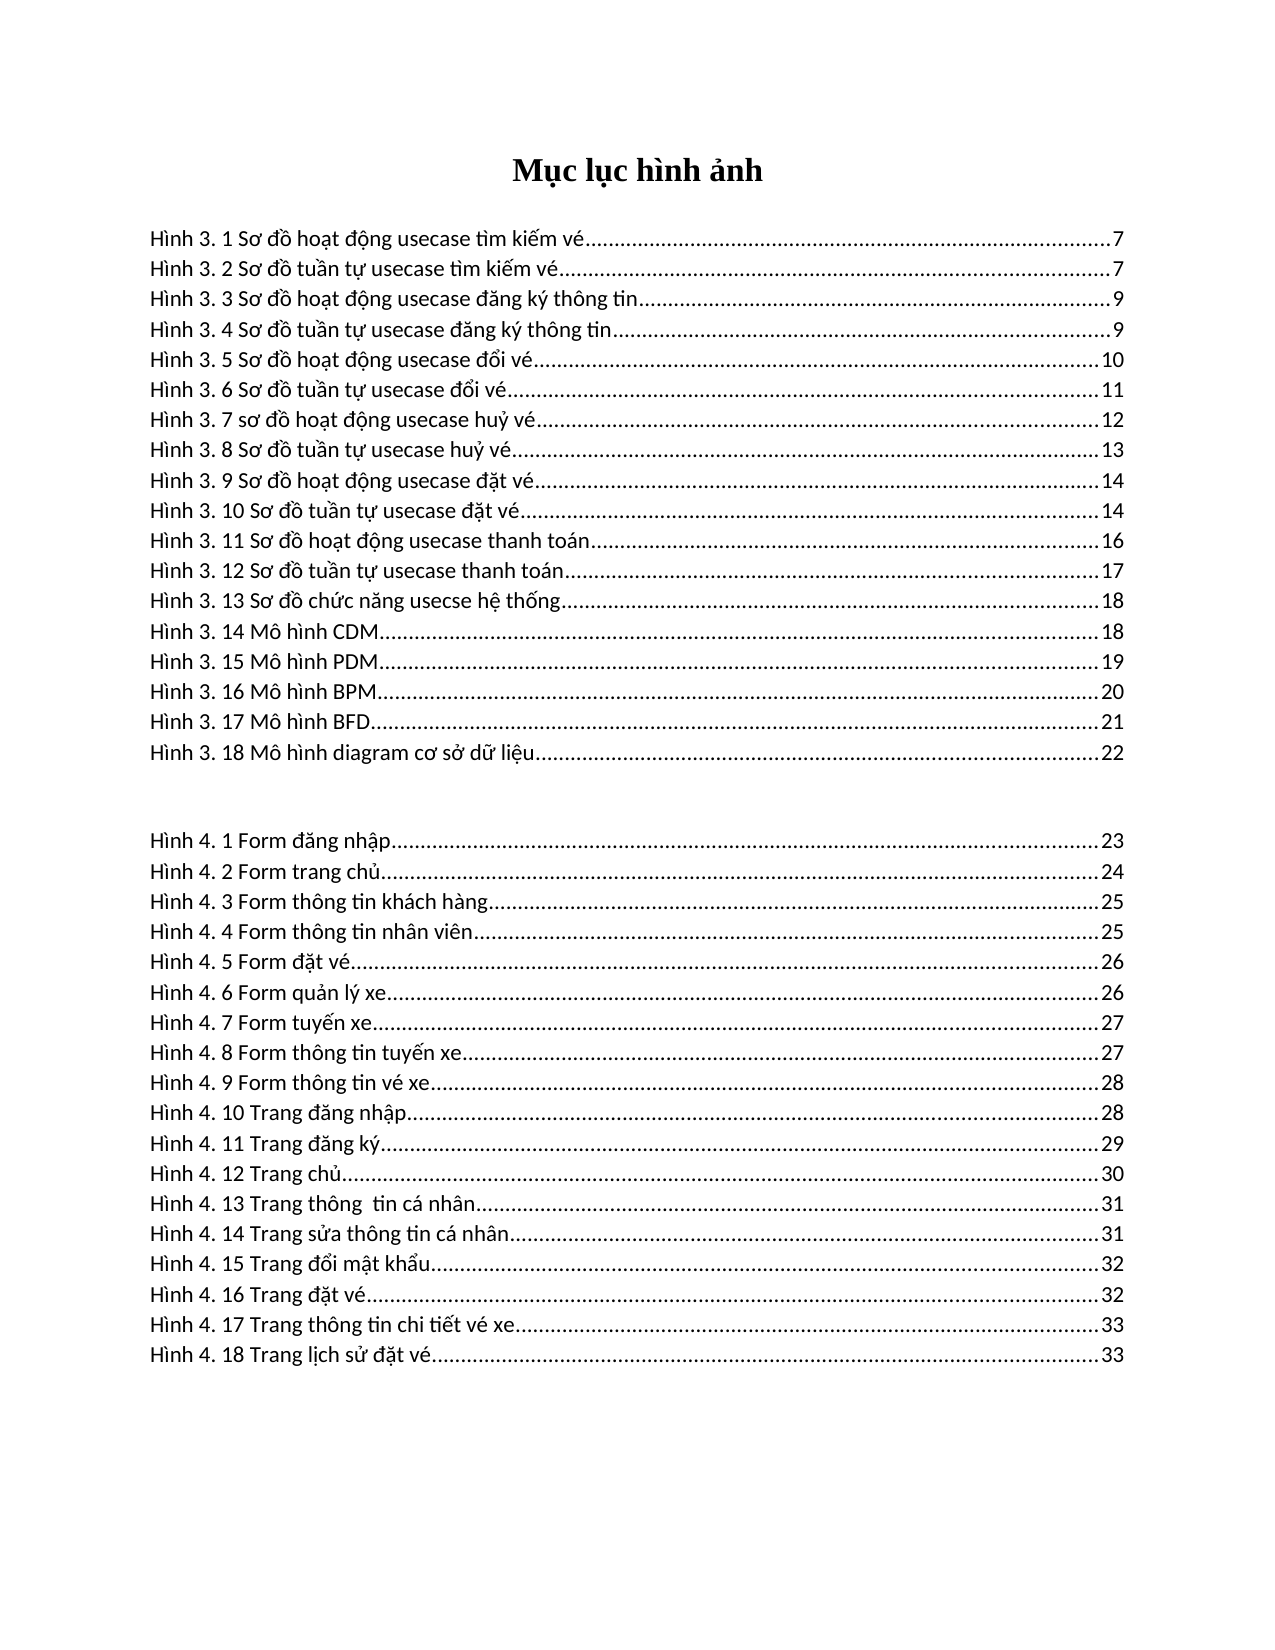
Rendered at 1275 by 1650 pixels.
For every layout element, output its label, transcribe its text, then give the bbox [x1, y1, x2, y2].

text Hình 4. 7 Form tuyến xe 27 [150, 1008, 1125, 1036]
text Hình 3. 4 Sơ đồ tuần tự usecase đăng ký thông tin 9 [150, 315, 1125, 343]
text Hình 4. 14 Trang sửa thông tin cá nhân 31 [150, 1219, 1125, 1247]
text Hình 3. 3 Sơ đồ hoạt động usecase đăng ký thông tin 9 [150, 284, 1125, 313]
text Hình 4. 16 Trang đặt vé 32 [150, 1280, 1125, 1308]
text Hình 4. 15 Trang đổi mật khẩu 32 [150, 1249, 1125, 1277]
text Hình 3. 2 Sơ đồ tuần tự usecase tìm kiếm vé 7 [150, 254, 1125, 282]
text Hình 4. 4 Form thông tin nhân viên 25 [150, 917, 1125, 945]
text Hình 4. 2 Form trang chủ 24 [150, 857, 1125, 885]
text Hình 3. 5 Sơ đồ hoạt động usecase đổi vé 10 [150, 345, 1125, 373]
text Hình 4. 10 Trang đăng nhập 28 [150, 1098, 1125, 1126]
text Hình 3. 10 Sơ đồ tuần tự usecase đặt vé 14 [150, 496, 1125, 524]
text Hình 3. 14 Mô hình CDM 18 [150, 617, 1125, 645]
text Hình 3. 12 Sơ đồ tuần tự usecase thanh toán 17 [150, 556, 1125, 584]
text Mục lục hình ảnh [150, 150, 1125, 188]
text Hình 4. 3 Form thông tin khách hàng 25 [150, 887, 1125, 915]
text Hình 4. 5 Form đặt vé 26 [150, 947, 1125, 975]
text Hình 3. 7 sơ đồ hoạt động usecase huỷ vé 12 [150, 405, 1125, 433]
text Hình 3. 11 Sơ đồ hoạt động usecase thanh toán 16 [150, 526, 1125, 554]
text Hình 3. 18 Mô hình diagram cơ sở dữ liệu 22 [150, 738, 1125, 766]
text Hình 3. 6 Sơ đồ tuần tự usecase đổi vé 11 [150, 375, 1125, 403]
text Hình 3. 16 Mô hình BPM 20 [150, 677, 1125, 705]
text Hình 4. 6 Form quản lý xe 26 [150, 978, 1125, 1006]
text Hình 3. 8 Sơ đồ tuần tự usecase huỷ vé 13 [150, 436, 1125, 464]
text Hình 4. 9 Form thông tin vé xe 28 [150, 1068, 1125, 1096]
text Hình 3. 1 Sơ đồ hoạt động usecase tìm kiếm vé 7 [150, 224, 1125, 252]
text Hình 3. 13 Sơ đồ chức năng usecse hệ thống 18 [150, 587, 1125, 615]
text Hình 4. 1 Form đăng nhập 23 [150, 827, 1125, 854]
text Hình 4. 13 Trang thông tin cá nhân 31 [150, 1189, 1125, 1217]
text Hình 4. 11 Trang đăng ký 29 [150, 1129, 1125, 1157]
text Hình 4. 18 Trang lịch sử đặt vé 33 [150, 1340, 1125, 1368]
text Hình 3. 9 Sơ đồ hoạt động usecase đặt vé 14 [150, 466, 1125, 494]
text Hình 3. 15 Mô hình PDM 19 [150, 647, 1125, 675]
text Hình 3. 17 Mô hình BFD 21 [150, 707, 1125, 736]
text Hình 4. 8 Form thông tin tuyến xe 27 [150, 1038, 1125, 1066]
text Hình 4. 17 Trang thông tin chi tiết vé xe 33 [150, 1310, 1125, 1338]
text Hình 4. 12 Trang chủ 30 [150, 1159, 1125, 1187]
